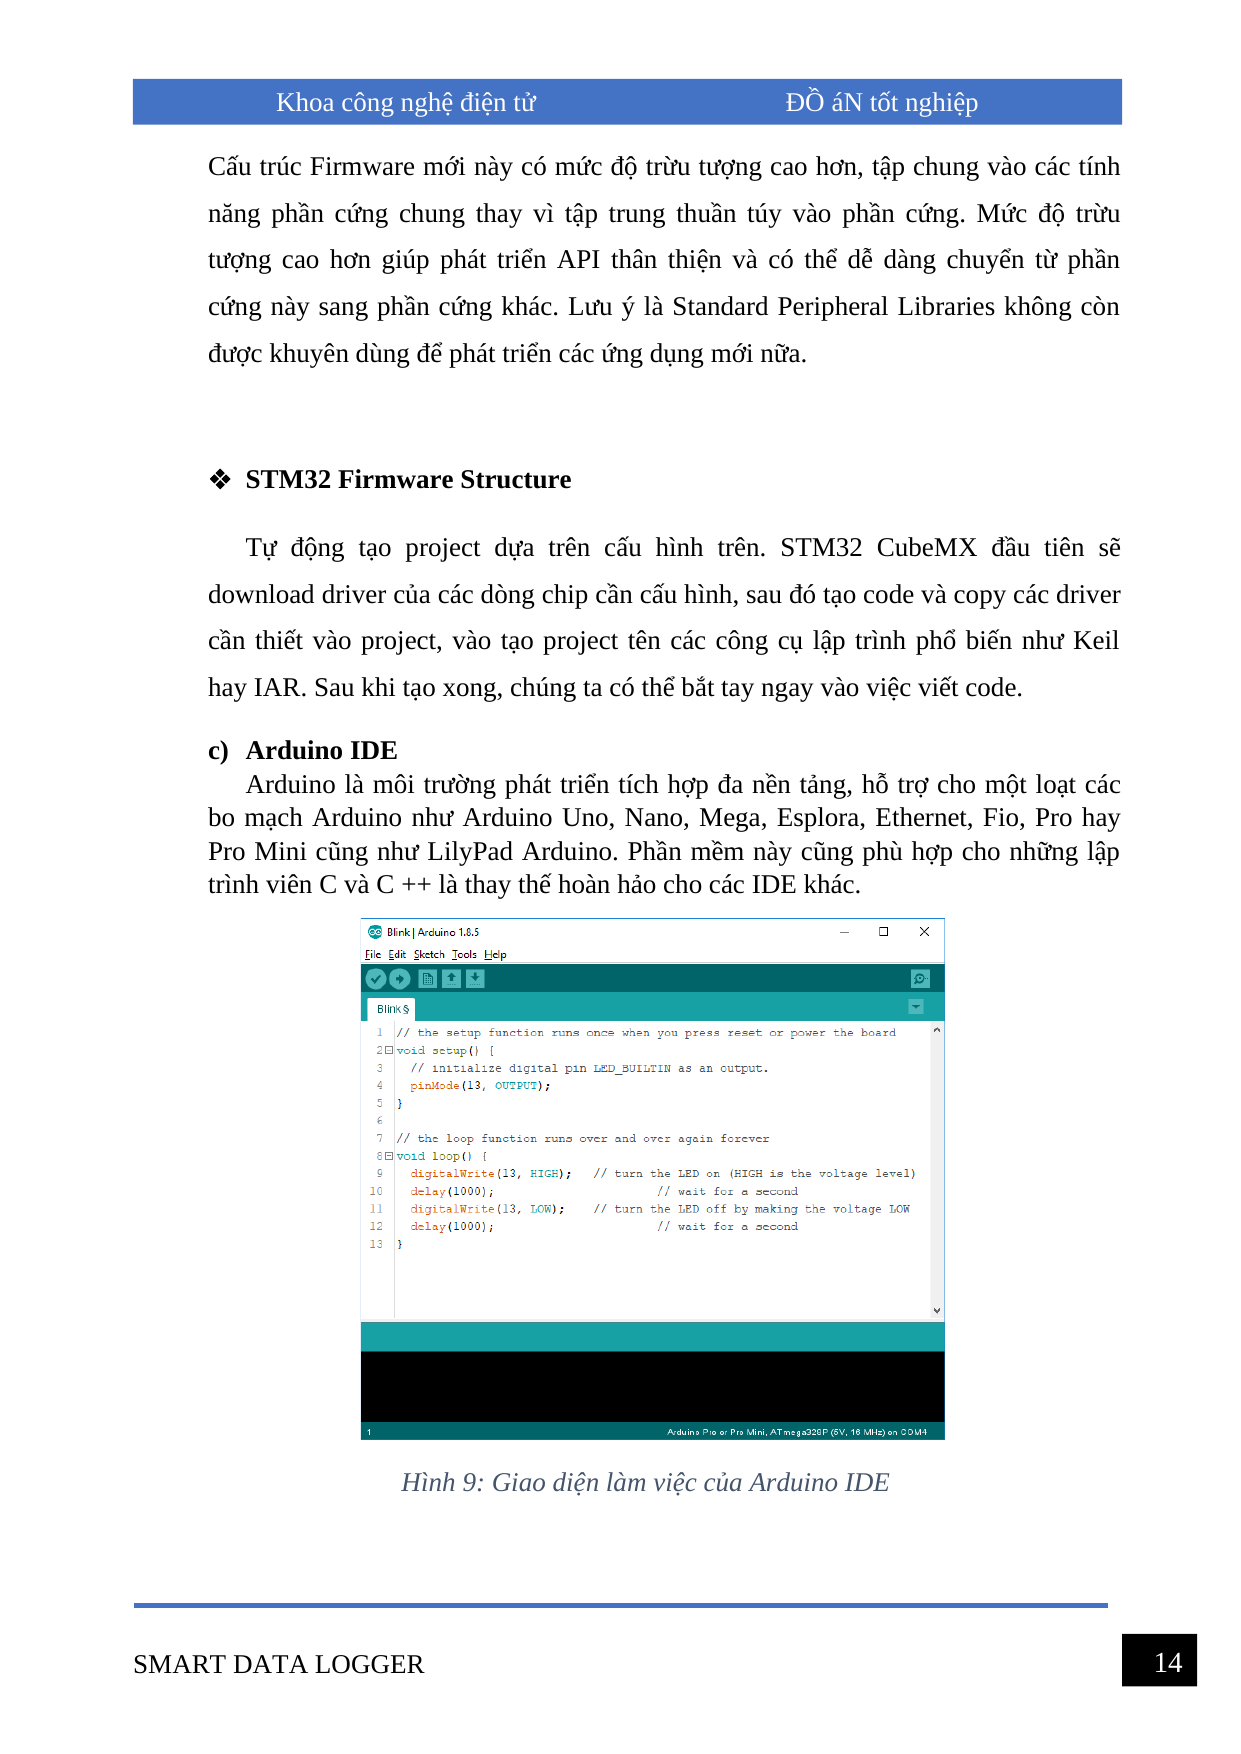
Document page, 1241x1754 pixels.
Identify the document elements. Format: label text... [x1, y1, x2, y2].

list STM32 Firmware Structure [208, 463, 1122, 494]
subtitle Arduino IDE [208, 734, 1122, 766]
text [208, 150, 1122, 368]
text Tự động tạo project dựa trên cấu hình trên. STM32 CubeMX đầu tiên sẽ download driver của các dòng chip cần cấu hình, sau đó tạo code và copy các driver cần thiết vào project, vào tạo project tên các công cụ lập trình phổ biến như Keil hay IAR. Sau khi tạo xong, chúng ta có thể bắt tay ngay vào việc viết code. [208, 531, 1122, 702]
picture [360, 918, 945, 1438]
text Arduino là môi trường phát triển tích hợp đa nền tảng, hỗ trợ cho một loạt các bo mạch Arduino như Arduino Uno, Nano, Mega, Esplora, Ethernet, Fio, Pro hay Pro Mini cũng như LilyPad Arduino. Phần mềm này cũng phù hợp cho những lập trình viên C và C ++ là thay thế hoàn hảo cho các IDE khác. [208, 768, 1122, 900]
